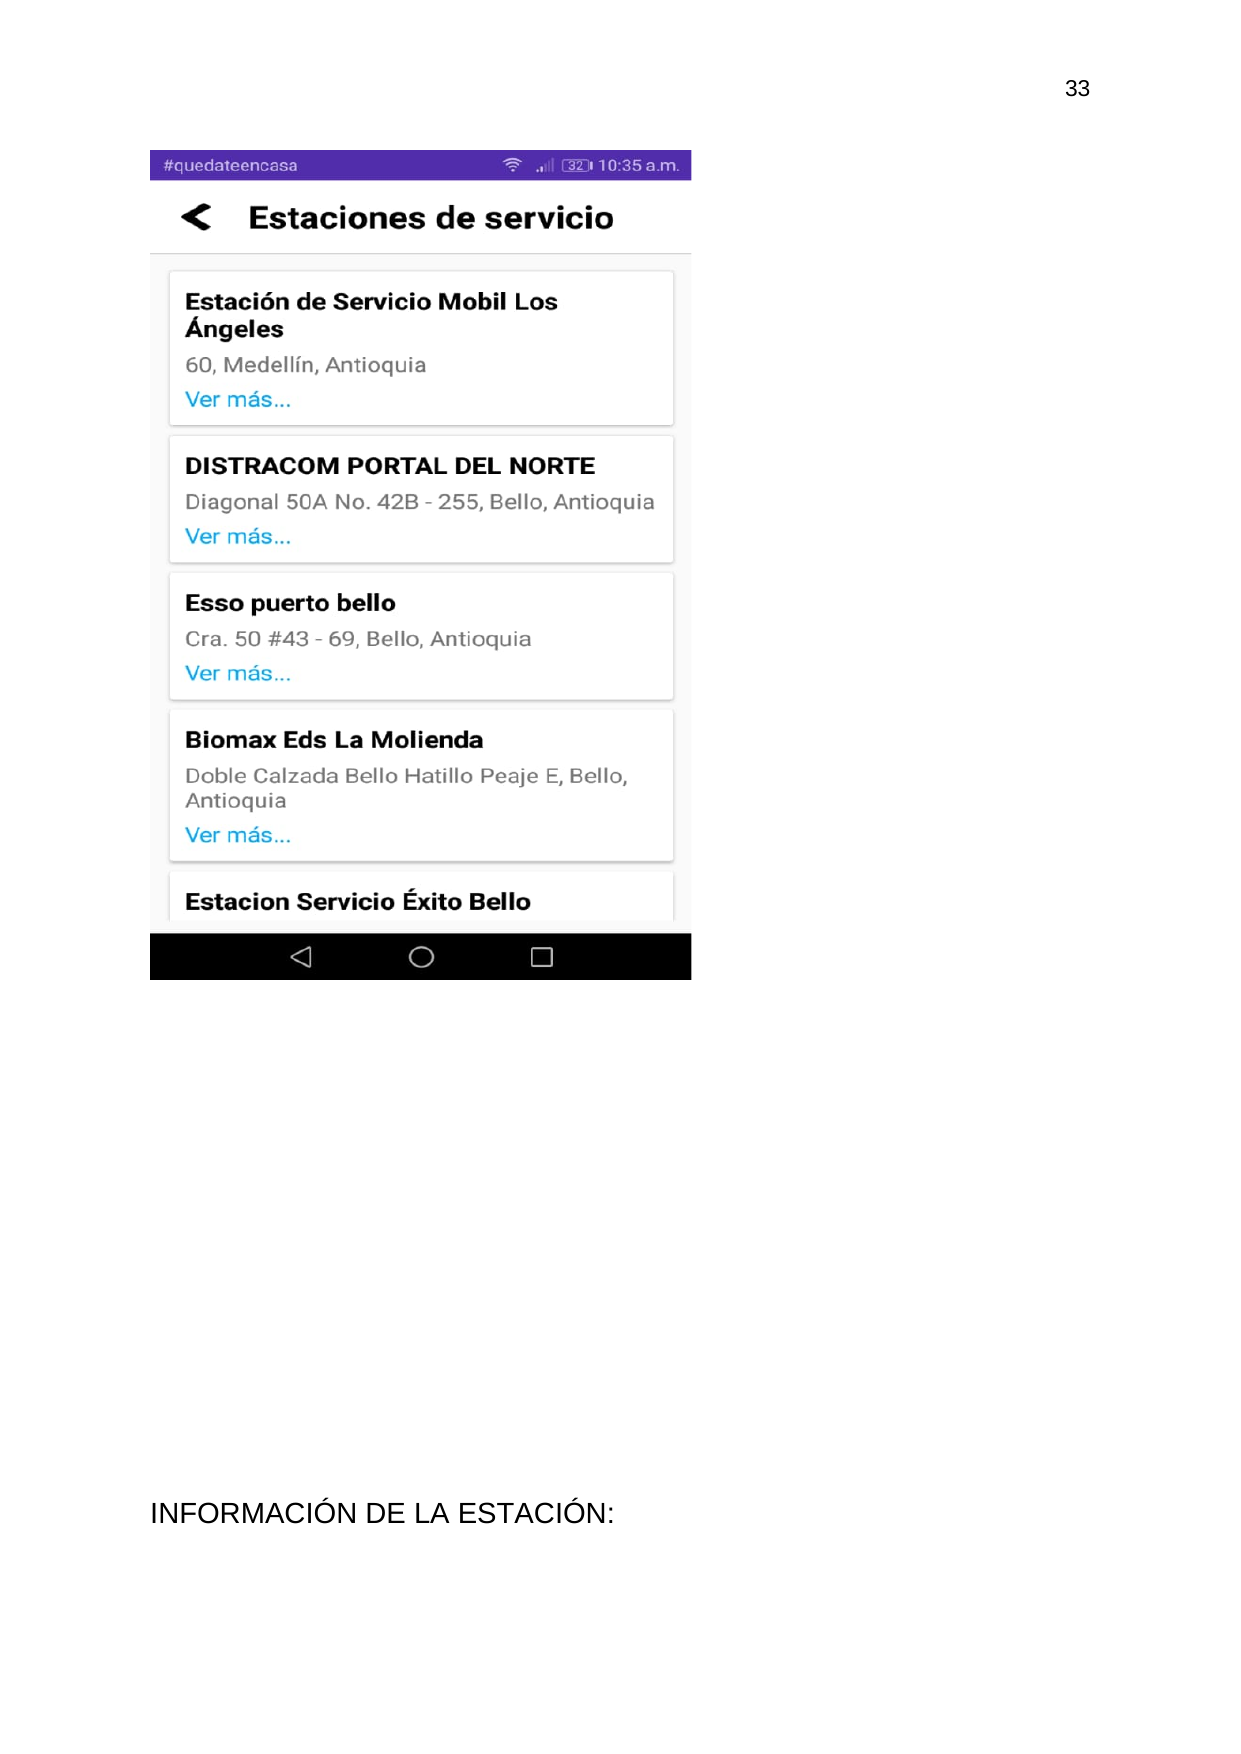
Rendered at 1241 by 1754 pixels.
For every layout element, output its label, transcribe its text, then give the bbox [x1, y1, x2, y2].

picture [150, 150, 692, 980]
text INFORMACIÓN DE LA ESTACIÓN: [150, 1496, 1090, 1529]
